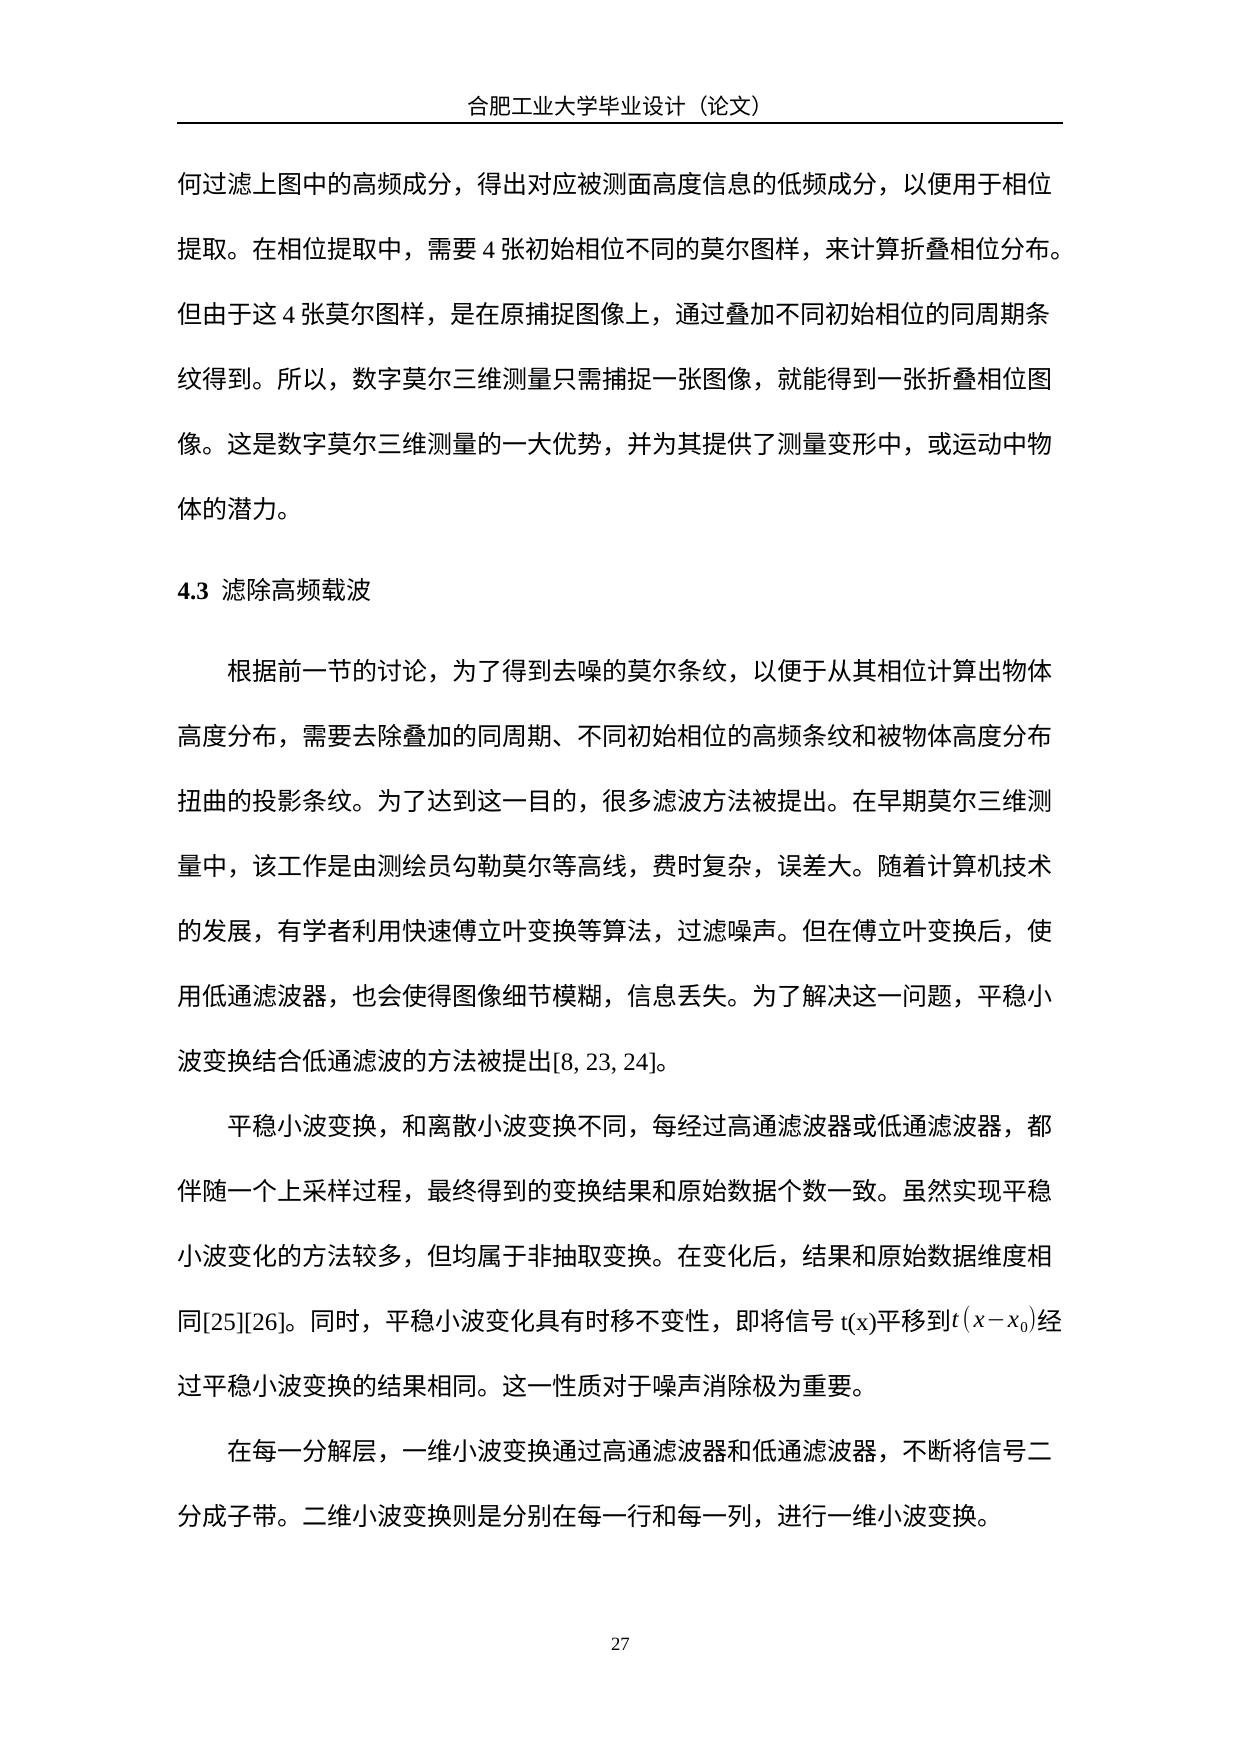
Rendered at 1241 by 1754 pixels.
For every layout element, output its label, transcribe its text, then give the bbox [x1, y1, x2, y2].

text 平稳小波变换，和离散小波变换不同，每经过高通滤波器或低通滤波器，都伴随一个上采样过程，最终得到的变换结果和原始数据个数一致。虽然实现平稳小波变化的方法较多，但均属于非抽取变换。在变化后，结果和原始数据维度相同[25][26]。同时，平稳小波变化具有时移不变性，即将信号t(x)平移到经过平稳小波变换的结果相同。这一性质对于噪声消除极为重要。 [177, 1092, 1063, 1417]
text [177, 150, 1063, 540]
text 滤除高频载波 [177, 556, 1063, 621]
text 根据前一节的讨论，为了得到去噪的莫尔条纹，以便于从其相位计算出物体高度分布，需要去除叠加的同周期、不同初始相位的高频条纹和被物体高度分布扭曲的投影条纹。为了达到这一目的，很多滤波方法被提出。在早期莫尔三维测量中，该工作是由测绘员勾勒莫尔等高线，费时复杂，误差大。随着计算机技术的发展，有学者利用快速傅立叶变换等算法，过滤噪声。但在傅立叶变换后，使用低通滤波器，也会使得图像细节模糊，信息丢失。为了解决这一问题，平稳小波变换结合低通滤波的方法被提出[8, 23, 24]。 [177, 637, 1063, 1092]
text 在每一分解层，一维小波变换通过高通滤波器和低通滤波器，不断将信号二分成子带。二维小波变换则是分别在每一行和每一列，进行一维小波变换。 [177, 1417, 1063, 1547]
